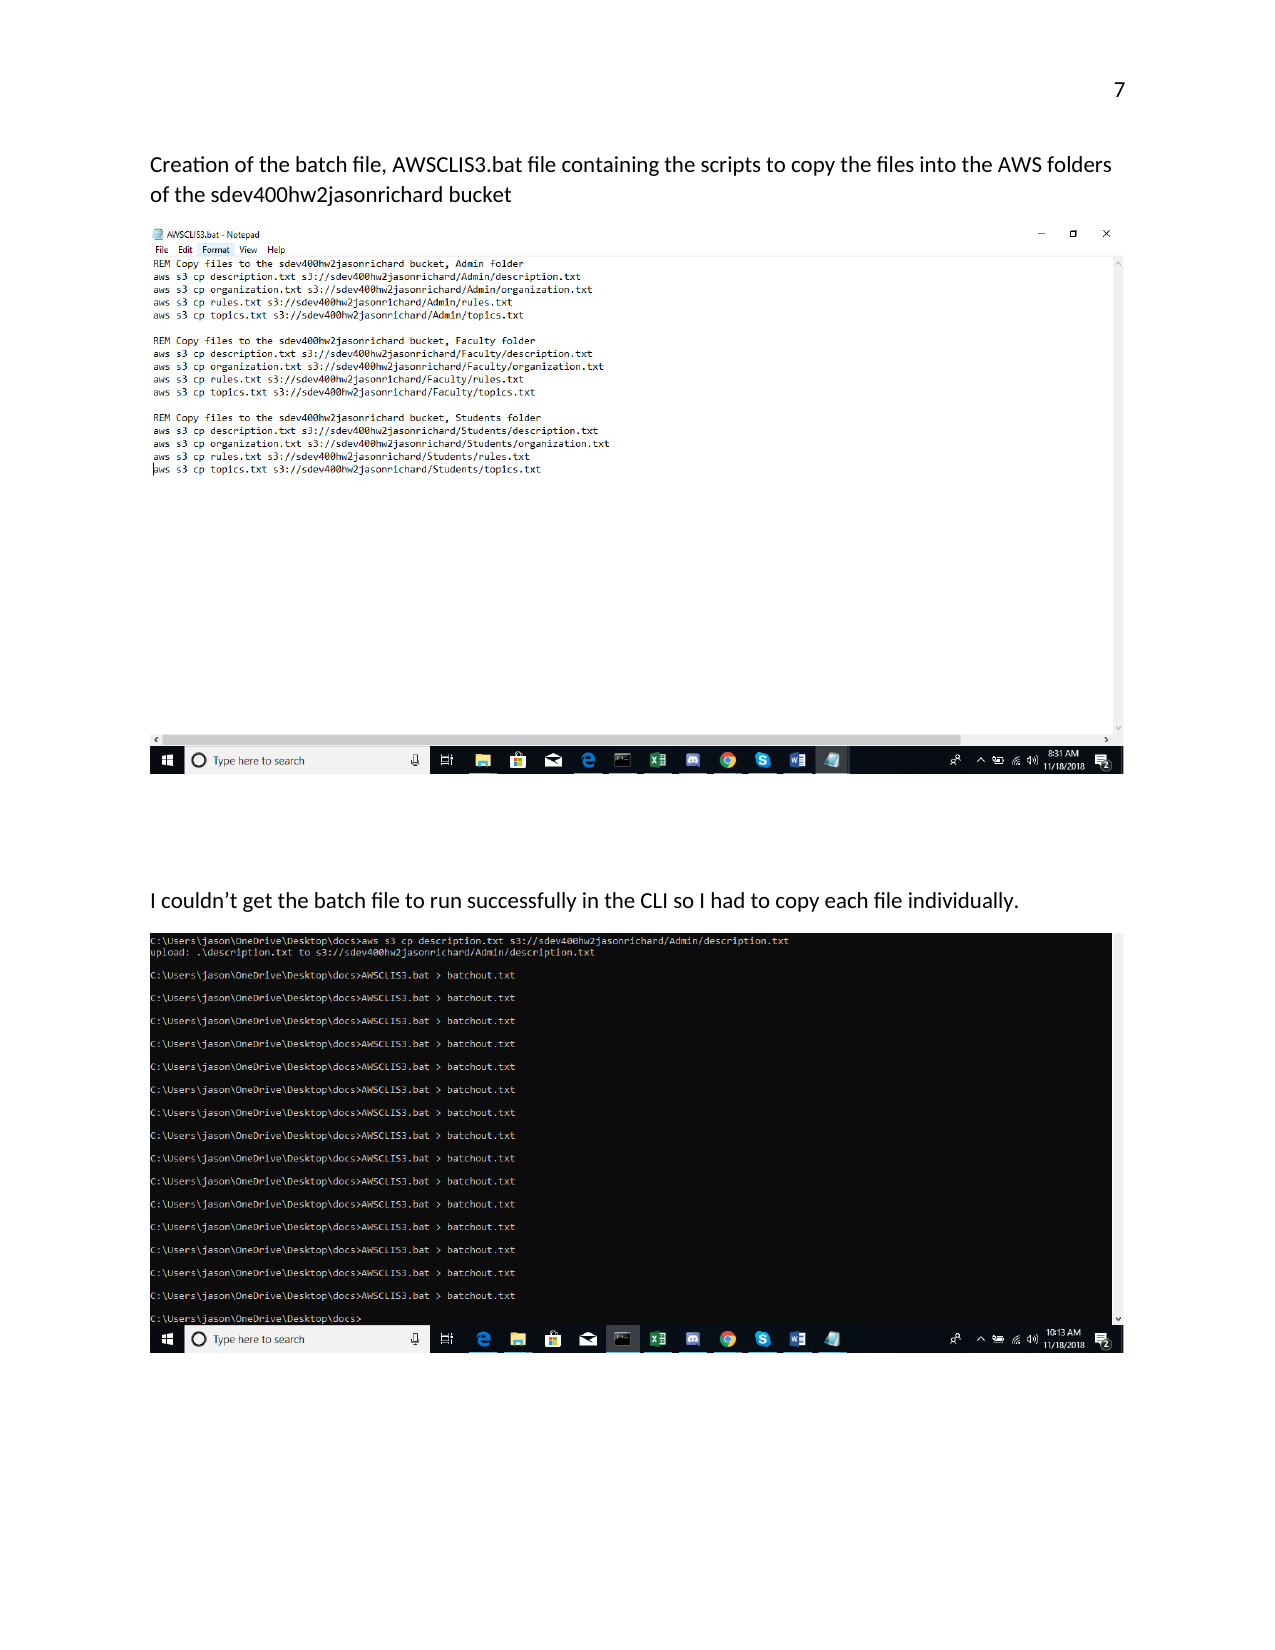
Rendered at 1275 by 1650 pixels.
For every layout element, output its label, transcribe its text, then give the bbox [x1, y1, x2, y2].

text Creation of the batch file, AWSCLIS3.bat file containing the scripts to copy the files into the AWS folders of the sdev400hw2jasonrichard bucket [150, 150, 1125, 208]
text I couldn’t get the batch file to run successfully in the CLI so I had to copy each file individually. [150, 887, 1125, 914]
picture [150, 933, 1124, 1353]
picture [150, 227, 1124, 774]
